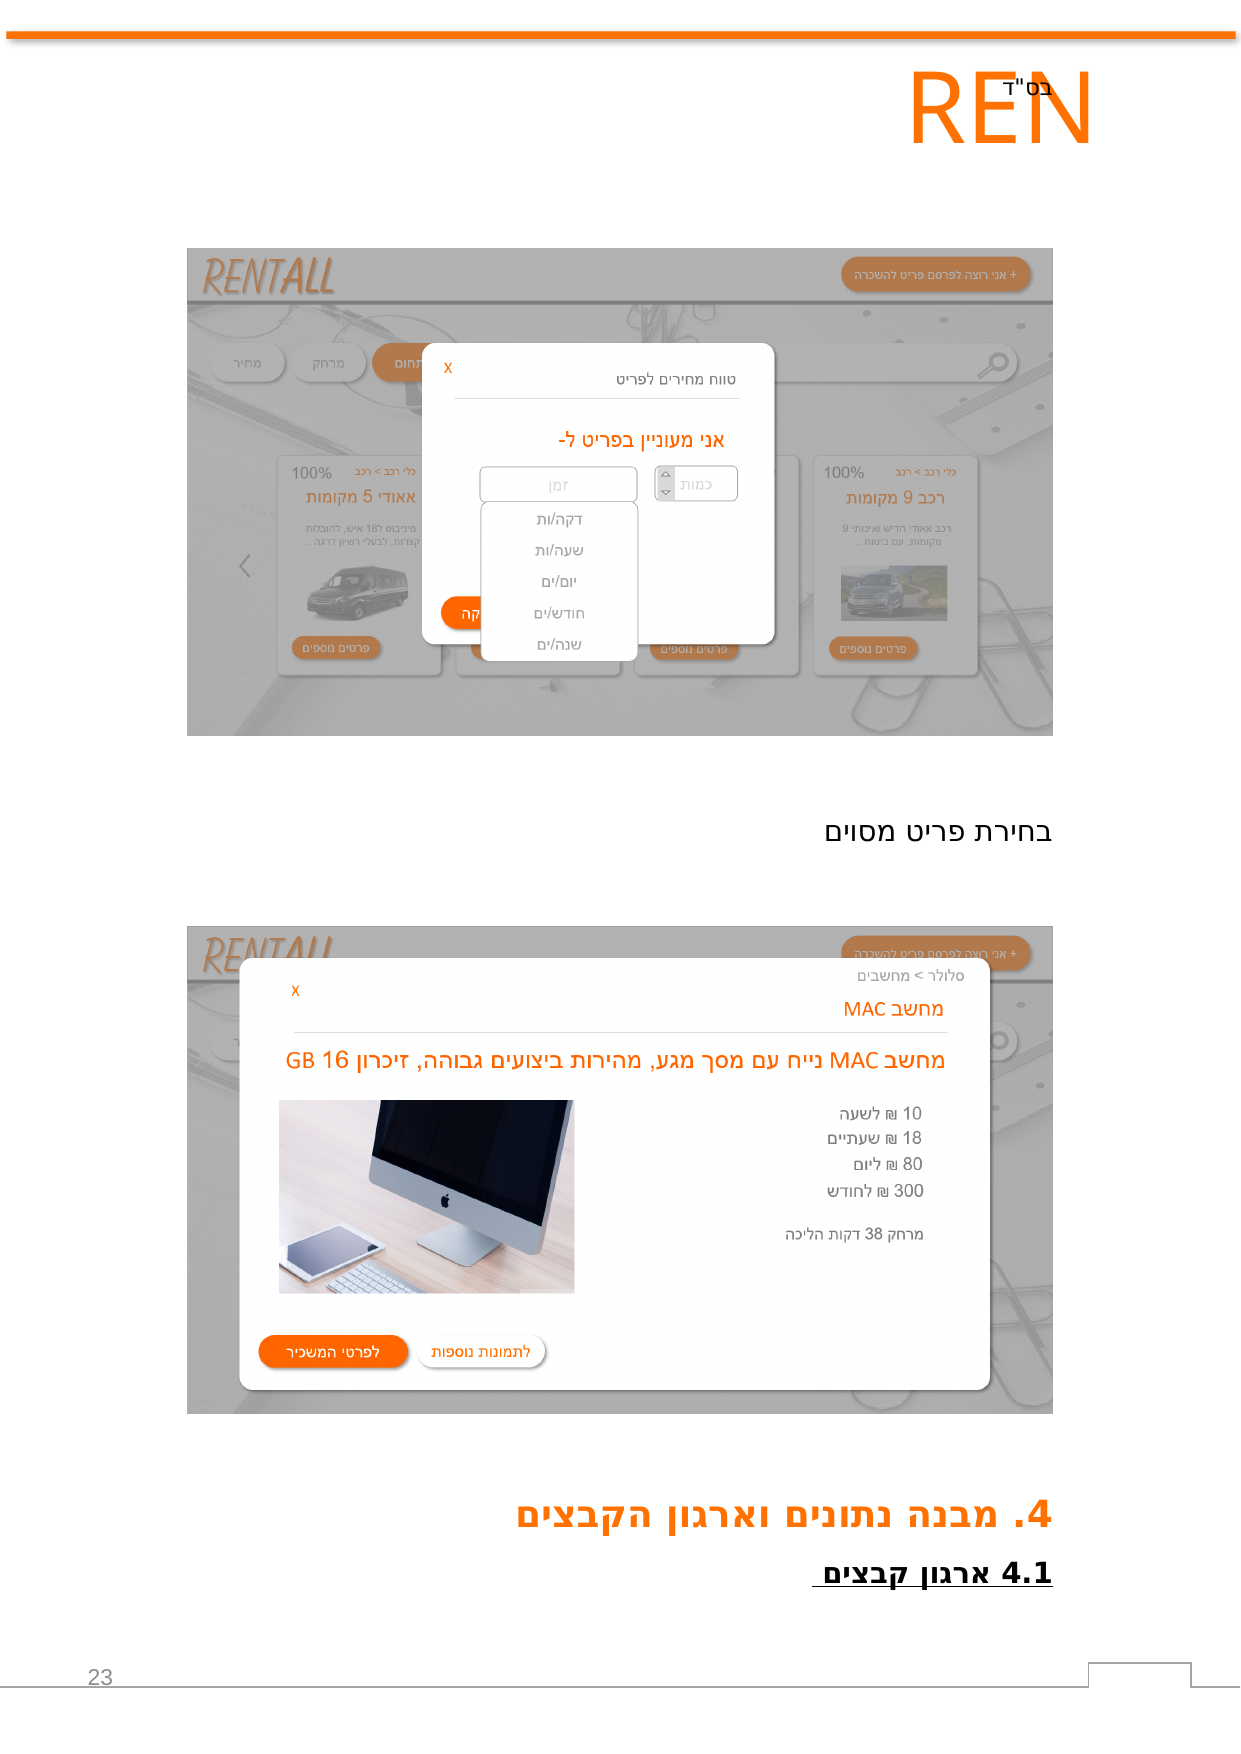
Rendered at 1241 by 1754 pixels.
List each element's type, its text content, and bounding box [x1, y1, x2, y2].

text בחירת פריט מסוים [187, 814, 1053, 848]
picture [187, 248, 1053, 736]
text 4. מבנה נתונים וארגון הקבצים [187, 1493, 1053, 1537]
text 4.1 ארגון קבצים [187, 1557, 1053, 1591]
picture [187, 926, 1053, 1414]
